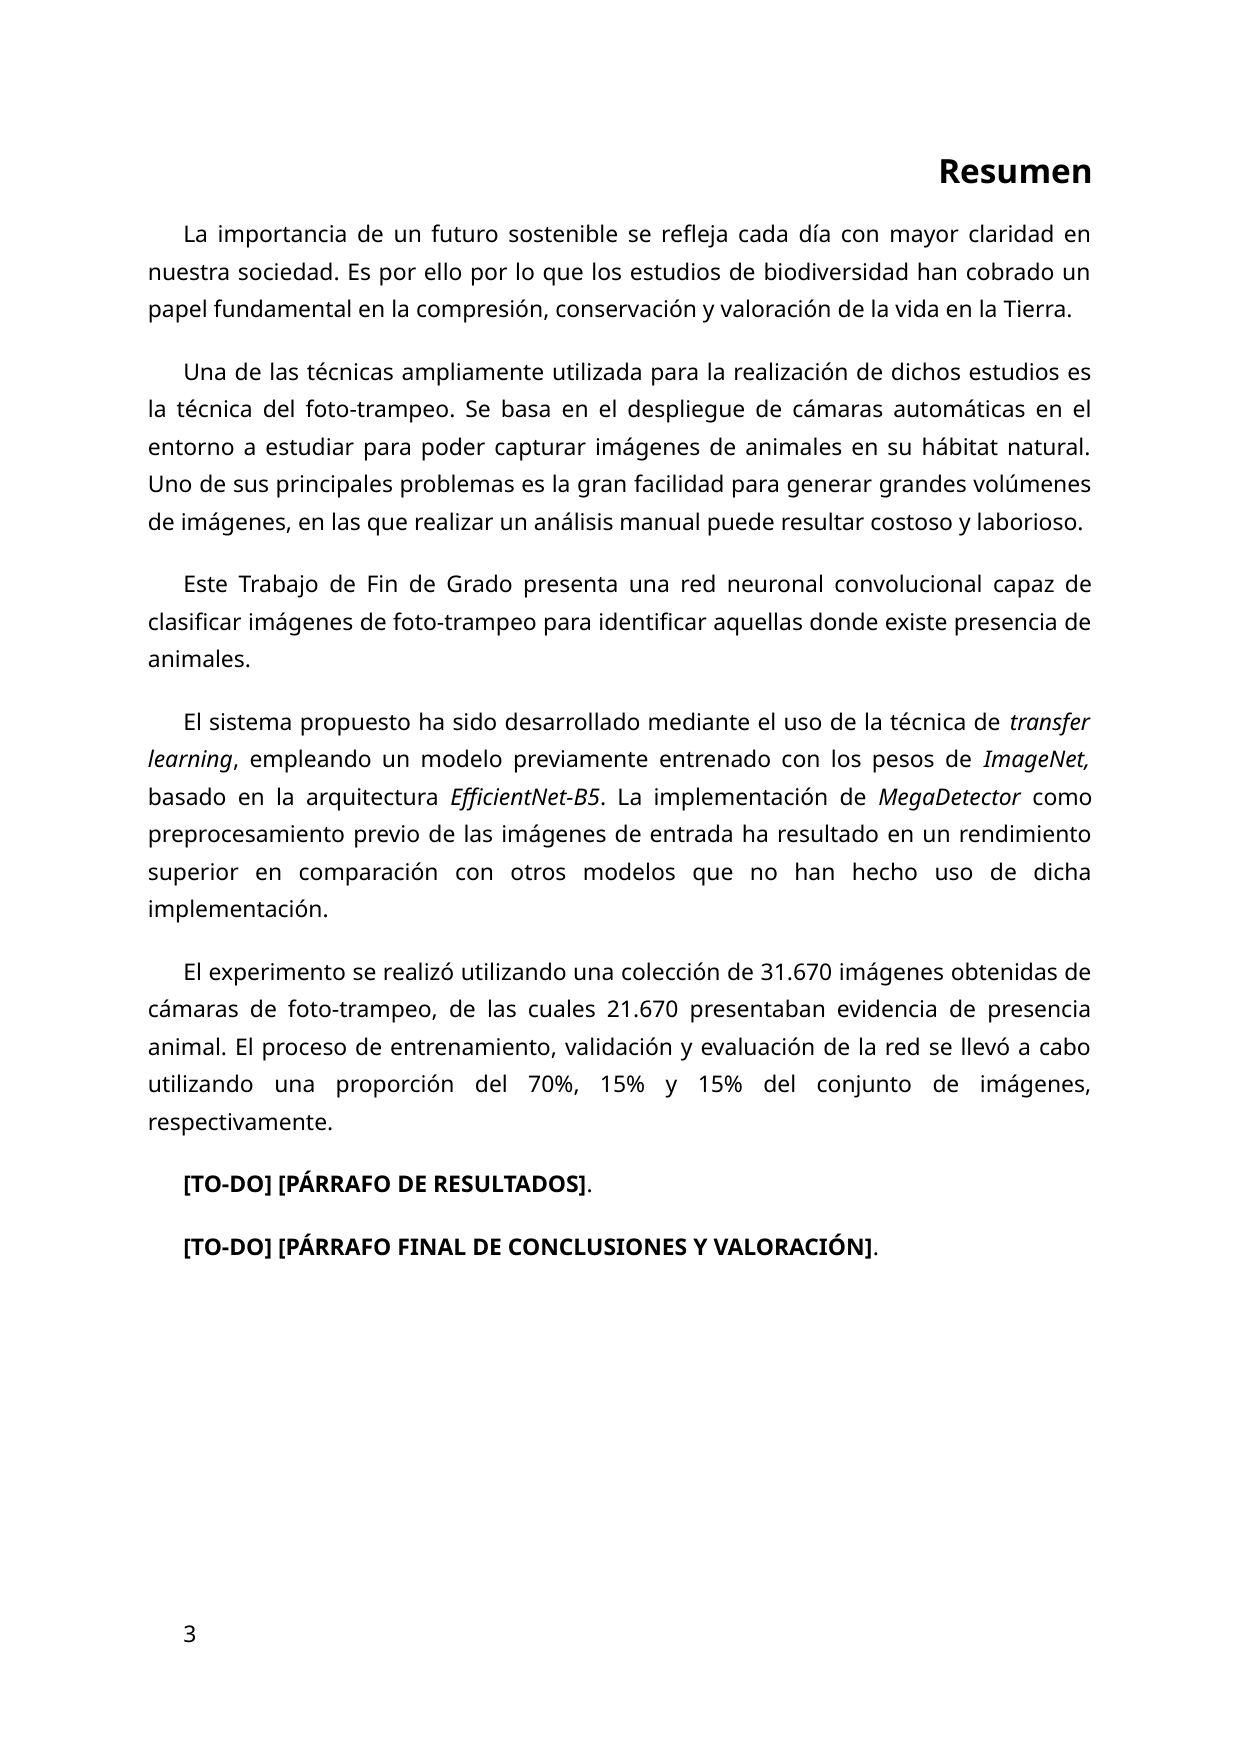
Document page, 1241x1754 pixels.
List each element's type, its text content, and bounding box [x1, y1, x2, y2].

text Este Trabajo de Fin de Grado presenta una red neuronal convolucional capaz de clasificar imágenes de foto-trampeo para identificar aquellas donde existe presencia de animales. [148, 568, 1092, 674]
text La importancia de un futuro sostenible se refleja cada día con mayor claridad en nuestra sociedad. Es por ello por lo que los estudios de biodiversidad han cobrado un papel fundamental en la compresión, conservación y valoración de la vida en la Tierra. [148, 218, 1092, 324]
text El experimento se realizó utilizando una colección de 31.670 imágenes obtenidas de cámaras de foto-trampeo, de las cuales 21.670 presentaban evidencia de presencia animal. El proceso de entrenamiento, validación y evaluación de la red se llevó a cabo utilizando una proporción del 70%, 15% y 15% del conjunto de imágenes, respectivamente. [148, 956, 1092, 1137]
text [TO-DO] [PÁRRAFO FINAL DE CONCLUSIONES Y VALORACIÓN]. [148, 1231, 1092, 1262]
text El sistema propuesto ha sido desarrollado mediante el uso de la técnica de transfer learning, empleando un modelo previamente entrenado con los pesos de ImageNet, basado en la arquitectura EfficientNet-B5. La implementación de MegaDetector como preprocesamiento previo de las imágenes de entrada ha resultado en un rendimiento superior en comparación con otros modelos que no han hecho uso de dicha implementación. [148, 706, 1092, 924]
text Una de las técnicas ampliamente utilizada para la realización de dichos estudios es la técnica del foto-trampeo. Se basa en el despliegue de cámaras automáticas en el entorno a estudiar para poder capturar imágenes de animales en su hábitat natural. Uno de sus principales problemas es la gran facilidad para generar grandes volúmenes de imágenes, en las que realizar un análisis manual puede resultar costoso y laborioso. [148, 356, 1092, 537]
text [TO-DO] [PÁRRAFO DE RESULTADOS]. [148, 1168, 1092, 1199]
text Resumen [148, 148, 1092, 193]
